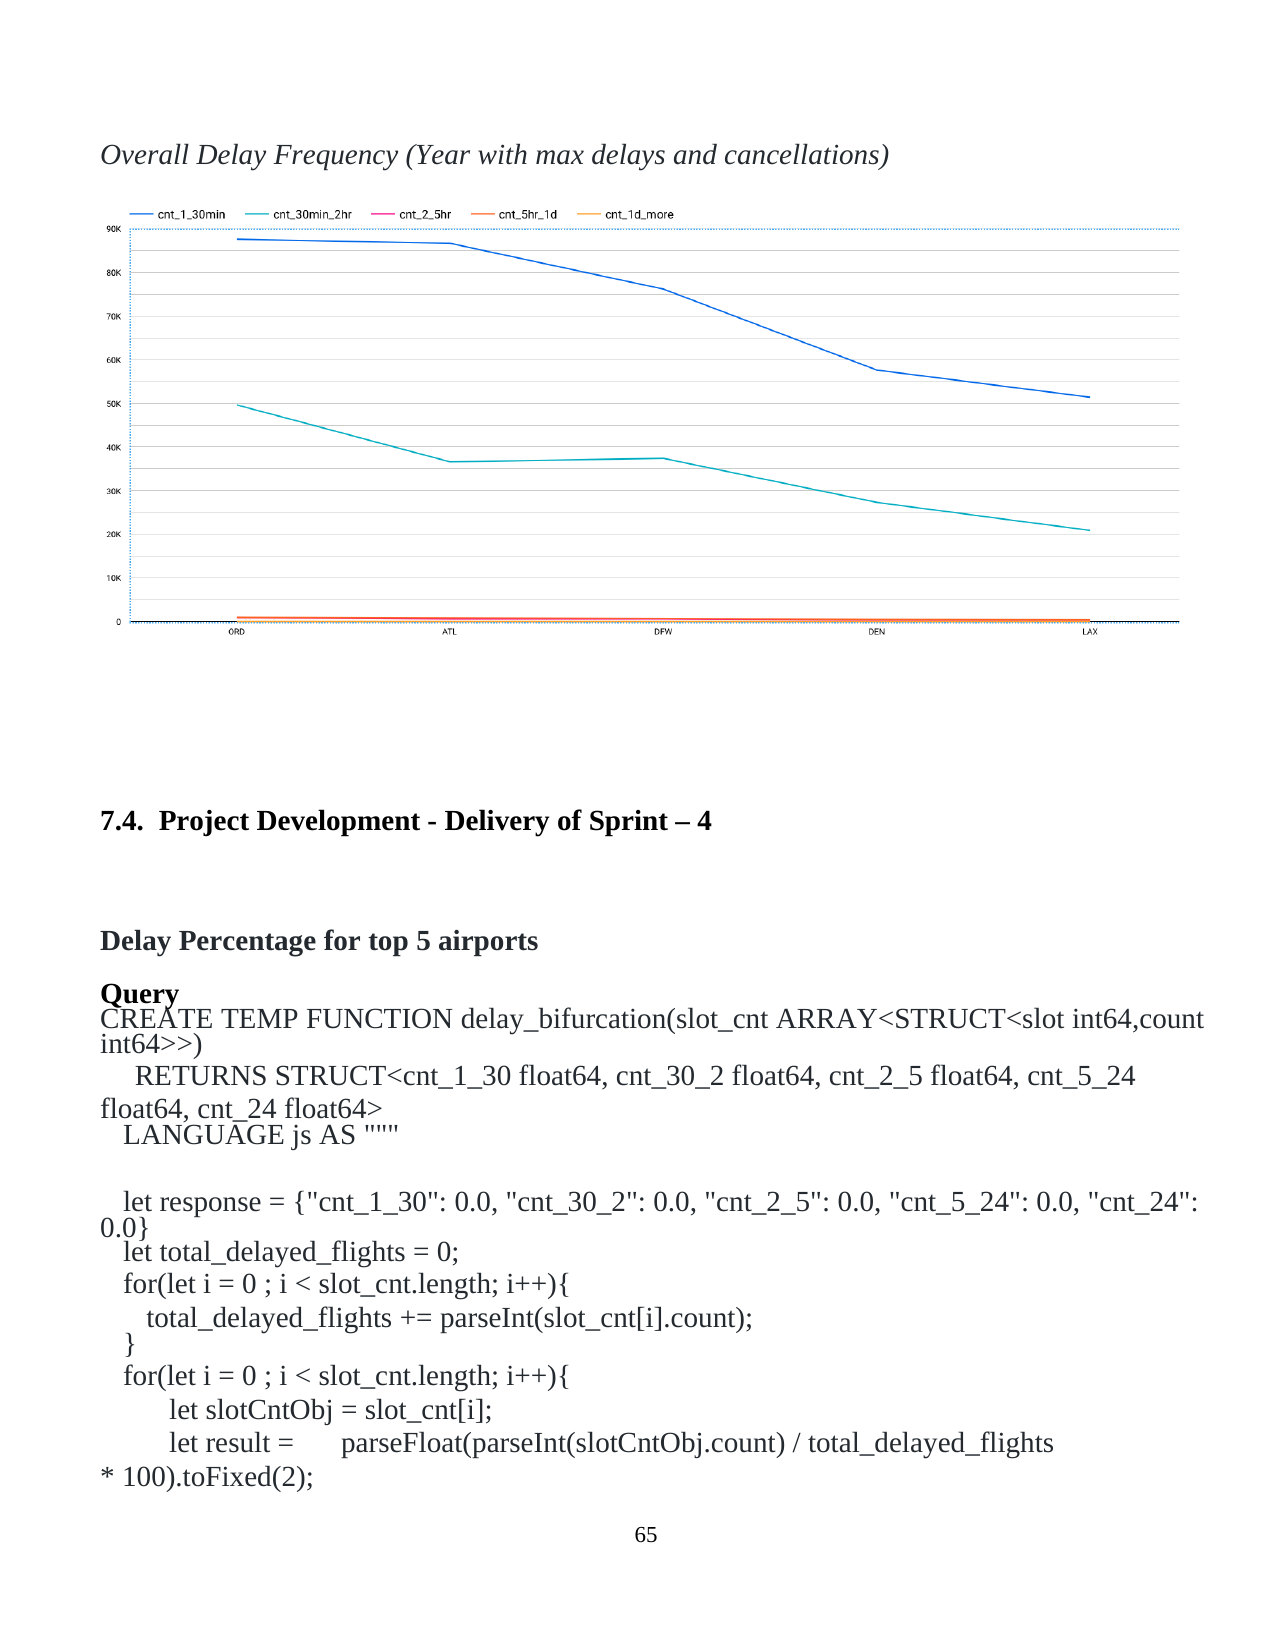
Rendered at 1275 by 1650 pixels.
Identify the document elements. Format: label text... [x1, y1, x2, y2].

picture [106, 210, 1180, 635]
text let result = parseFloat(parseInt(slotCntObj.count) / total_delayed_flights * 100).toFixed(2); [100, 1425, 1063, 1492]
text } [123, 1334, 1275, 1358]
subtitle Project Development - Delivery of Sprint – 4 [100, 803, 1275, 836]
text for(let i = 0 ; i < slot_cnt.length; i++){ total_delayed_flights += parseInt(slot_cnt[i].count); [123, 1267, 789, 1334]
text for(let i = 0 ; i < slot_cnt.length; i++){ let slotCntObj = slot_cnt[i]; [123, 1358, 606, 1425]
text CREATE TEMP FUNCTION delay_bifurcation(slot_cnt ARRAY<STRUCT<slot int64,count int64>>) [100, 1009, 1275, 1058]
text let total_delayed_flights = 0; [123, 1242, 1275, 1266]
text let response = {"cnt_1_30": 0.0, "cnt_30_2": 0.0, "cnt_2_5": 0.0, "cnt_5_24": 0.0, "cnt_24": [123, 1184, 1275, 1218]
text Delay Percentage for top 5 airports [100, 923, 1275, 957]
text Overall Delay Frequency (Year with max delays and cancellations) [100, 137, 1275, 171]
text RETURNS STRUCT<cnt_1_30 float64, cnt_30_2 float64, cnt_2_5 float64, cnt_5_24 float64, cnt_24 float64> [100, 1058, 1190, 1125]
text LANGUAGE js AS """ [123, 1125, 1275, 1149]
text 0.0} [100, 1218, 1275, 1242]
text Query [100, 982, 1275, 1009]
